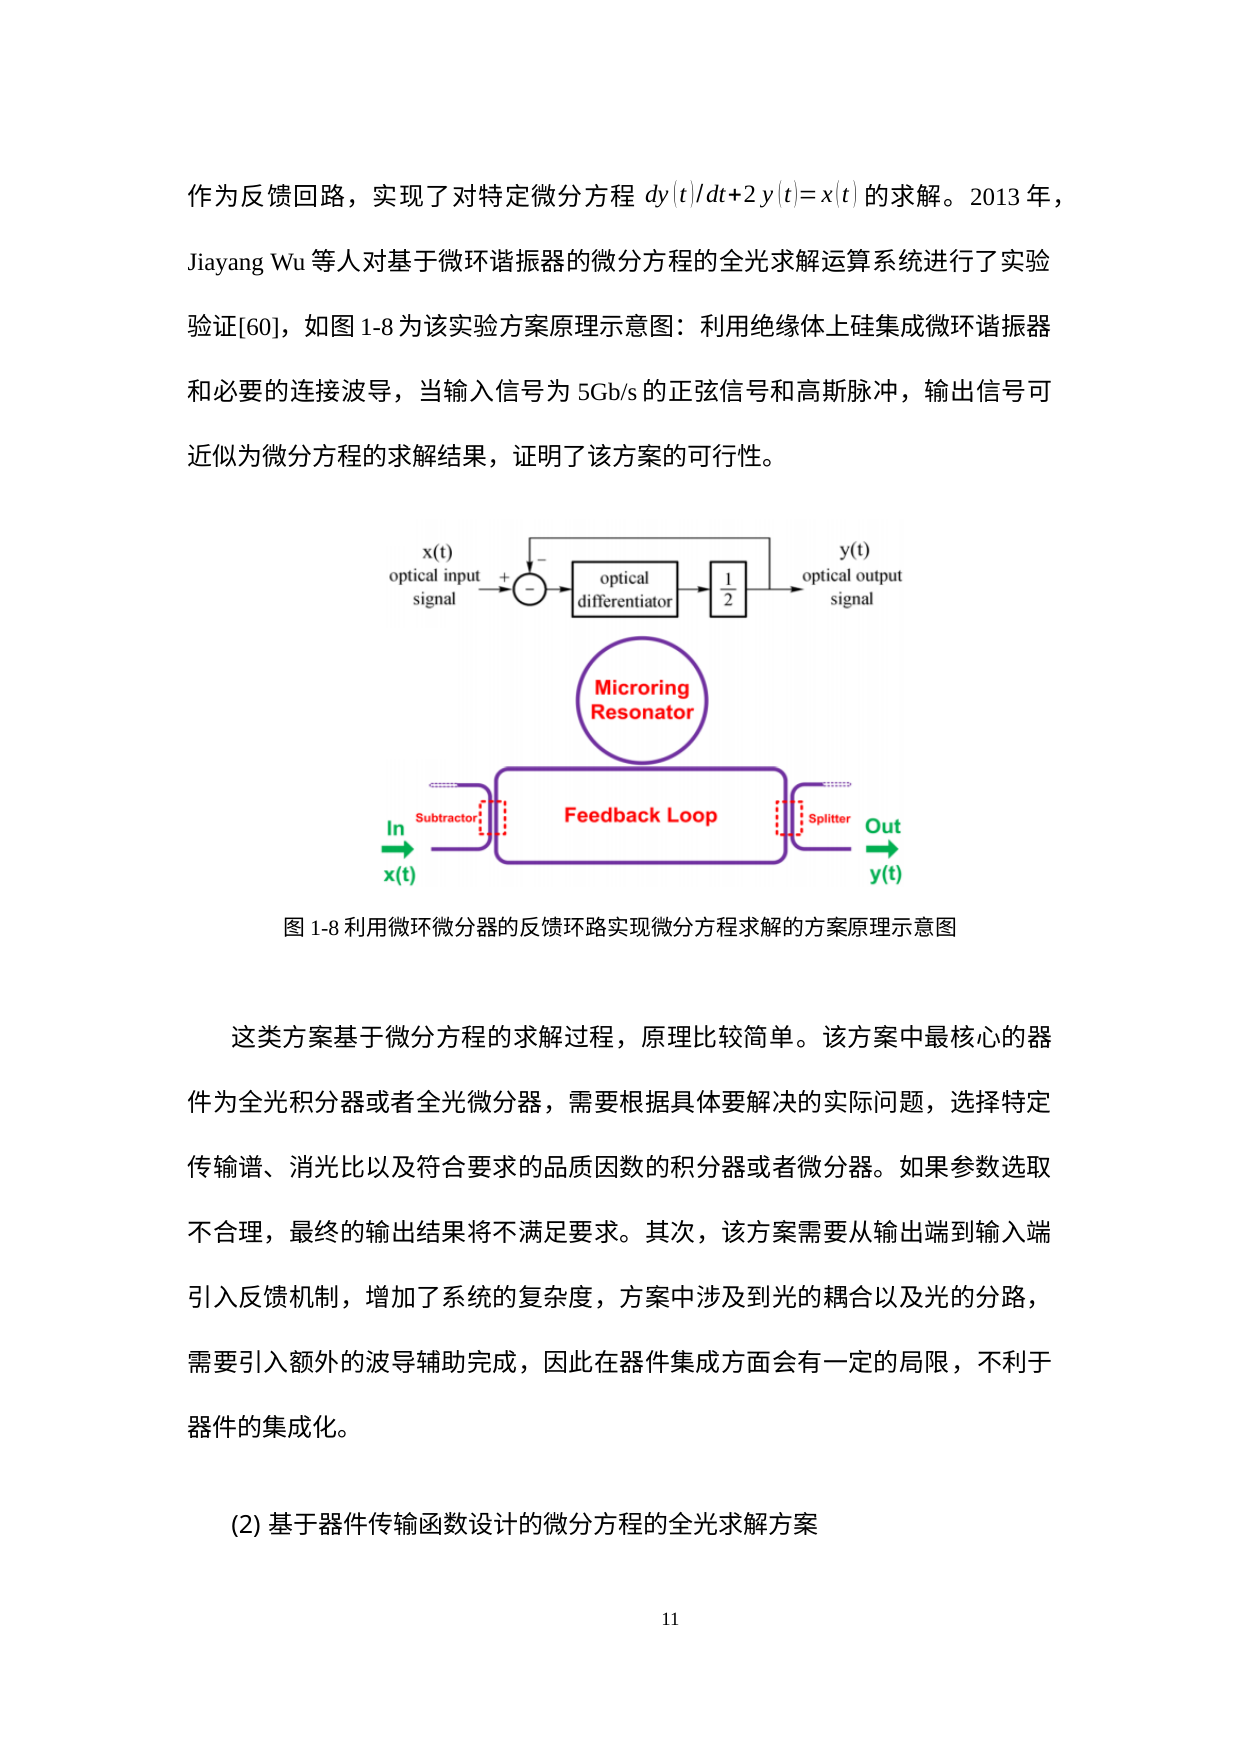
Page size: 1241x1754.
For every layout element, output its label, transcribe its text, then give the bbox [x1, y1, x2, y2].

picture [367, 519, 917, 896]
text 这类方案基于微分方程的求解过程，原理比较简单。该方案中最核心的器件为全光积分器或者全光微分器，需要根据具体要解决的实际问题，选择特定传输谱、消光比以及符合要求的品质因数的积分器或者微分器。如果参数选取不合理，最终的输出结果将不满足要求。其次，该方案需要从输出端到输入端引入反馈机制，增加了系统的复杂度，方案中涉及到光的耦合以及光的分路，需要引入额外的波导辅助完成，因此在器件集成方面会有一定的局限，不利于器件的集成化。 [187, 1003, 1053, 1458]
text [187, 162, 1053, 487]
text 图 1-8 利用微环微分器的反馈环路实现微分方程求解的方案原理示意图 [187, 909, 1053, 942]
list 基于器件传输函数设计的微分方程的全光求解方案 [231, 1490, 1053, 1555]
